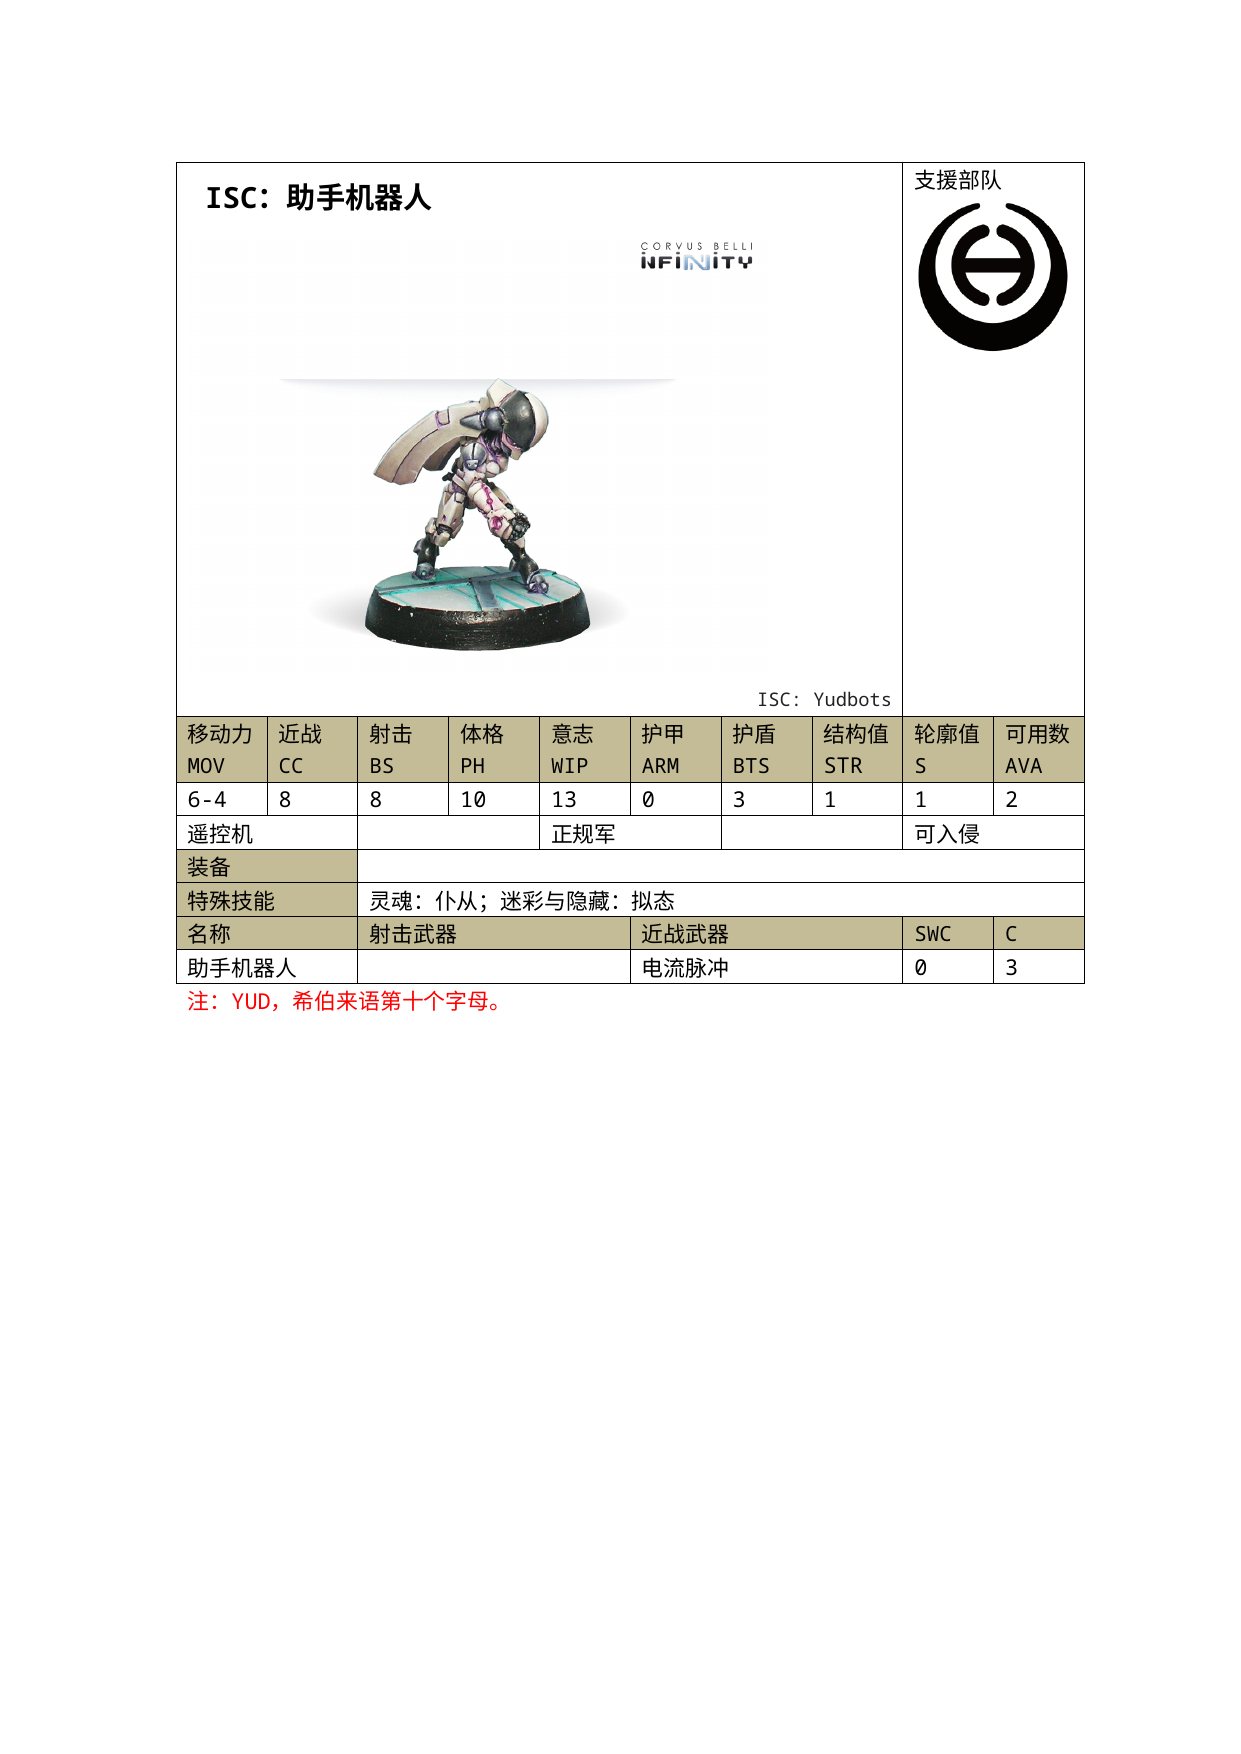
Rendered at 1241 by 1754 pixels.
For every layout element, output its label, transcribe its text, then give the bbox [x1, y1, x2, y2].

table_cell 名称 [177, 917, 357, 949]
table_cell 6-4 [177, 783, 267, 815]
table_cell 可入侵 [903, 816, 1084, 849]
table_cell 8 [358, 783, 448, 815]
table_cell 特殊技能 [177, 883, 357, 916]
table_cell 遥控机 [177, 816, 357, 849]
picture [187, 237, 768, 674]
text 注：YUD，希伯来语第十个字母。 [187, 984, 1053, 1016]
table_cell 结构值 STR [813, 717, 902, 782]
table_cell 护盾 BTS [722, 717, 812, 782]
table_cell 射击武器 [358, 917, 630, 949]
table_cell 1 [813, 783, 902, 815]
table_cell 近战武器 [631, 917, 902, 949]
table_cell 可用数 AVA [994, 717, 1084, 782]
table_cell 2 [994, 783, 1084, 815]
table_cell [358, 950, 630, 983]
table_cell [722, 816, 902, 849]
table_cell 意志 WIP [540, 717, 630, 782]
table_cell 3 [994, 950, 1084, 983]
table_cell 移动力 MOV [177, 717, 267, 782]
table_cell 0 [903, 950, 993, 983]
table_cell C [994, 917, 1084, 949]
table_cell 体格 PH [449, 717, 539, 782]
table_cell 13 [540, 783, 630, 815]
table_cell [358, 850, 1084, 882]
table_header ISC：助手机器人 ISC: Yudbots [177, 163, 902, 716]
table_cell 近战 CC [268, 717, 357, 782]
table_cell 1 [903, 783, 993, 815]
table_cell 8 [268, 783, 357, 815]
table_cell 射击 BS [358, 717, 448, 782]
table_cell 轮廓值 S [903, 717, 993, 782]
table_cell 护甲 ARM [631, 717, 721, 782]
table_cell 助手机器人 [177, 950, 357, 983]
table_cell 10 [449, 783, 539, 815]
table_cell 电流脉冲 [631, 950, 902, 983]
table_cell SWC [903, 917, 993, 949]
table_cell 装备 [177, 850, 357, 882]
table_cell 0 [631, 783, 721, 815]
table_cell 3 [722, 783, 812, 815]
table_cell 灵魂：仆从；迷彩与隐藏：拟态 [358, 883, 1084, 916]
picture [914, 202, 1073, 352]
table_cell 正规军 [540, 816, 721, 849]
table_header 支援部队 [903, 163, 1084, 716]
table_cell [358, 816, 539, 849]
